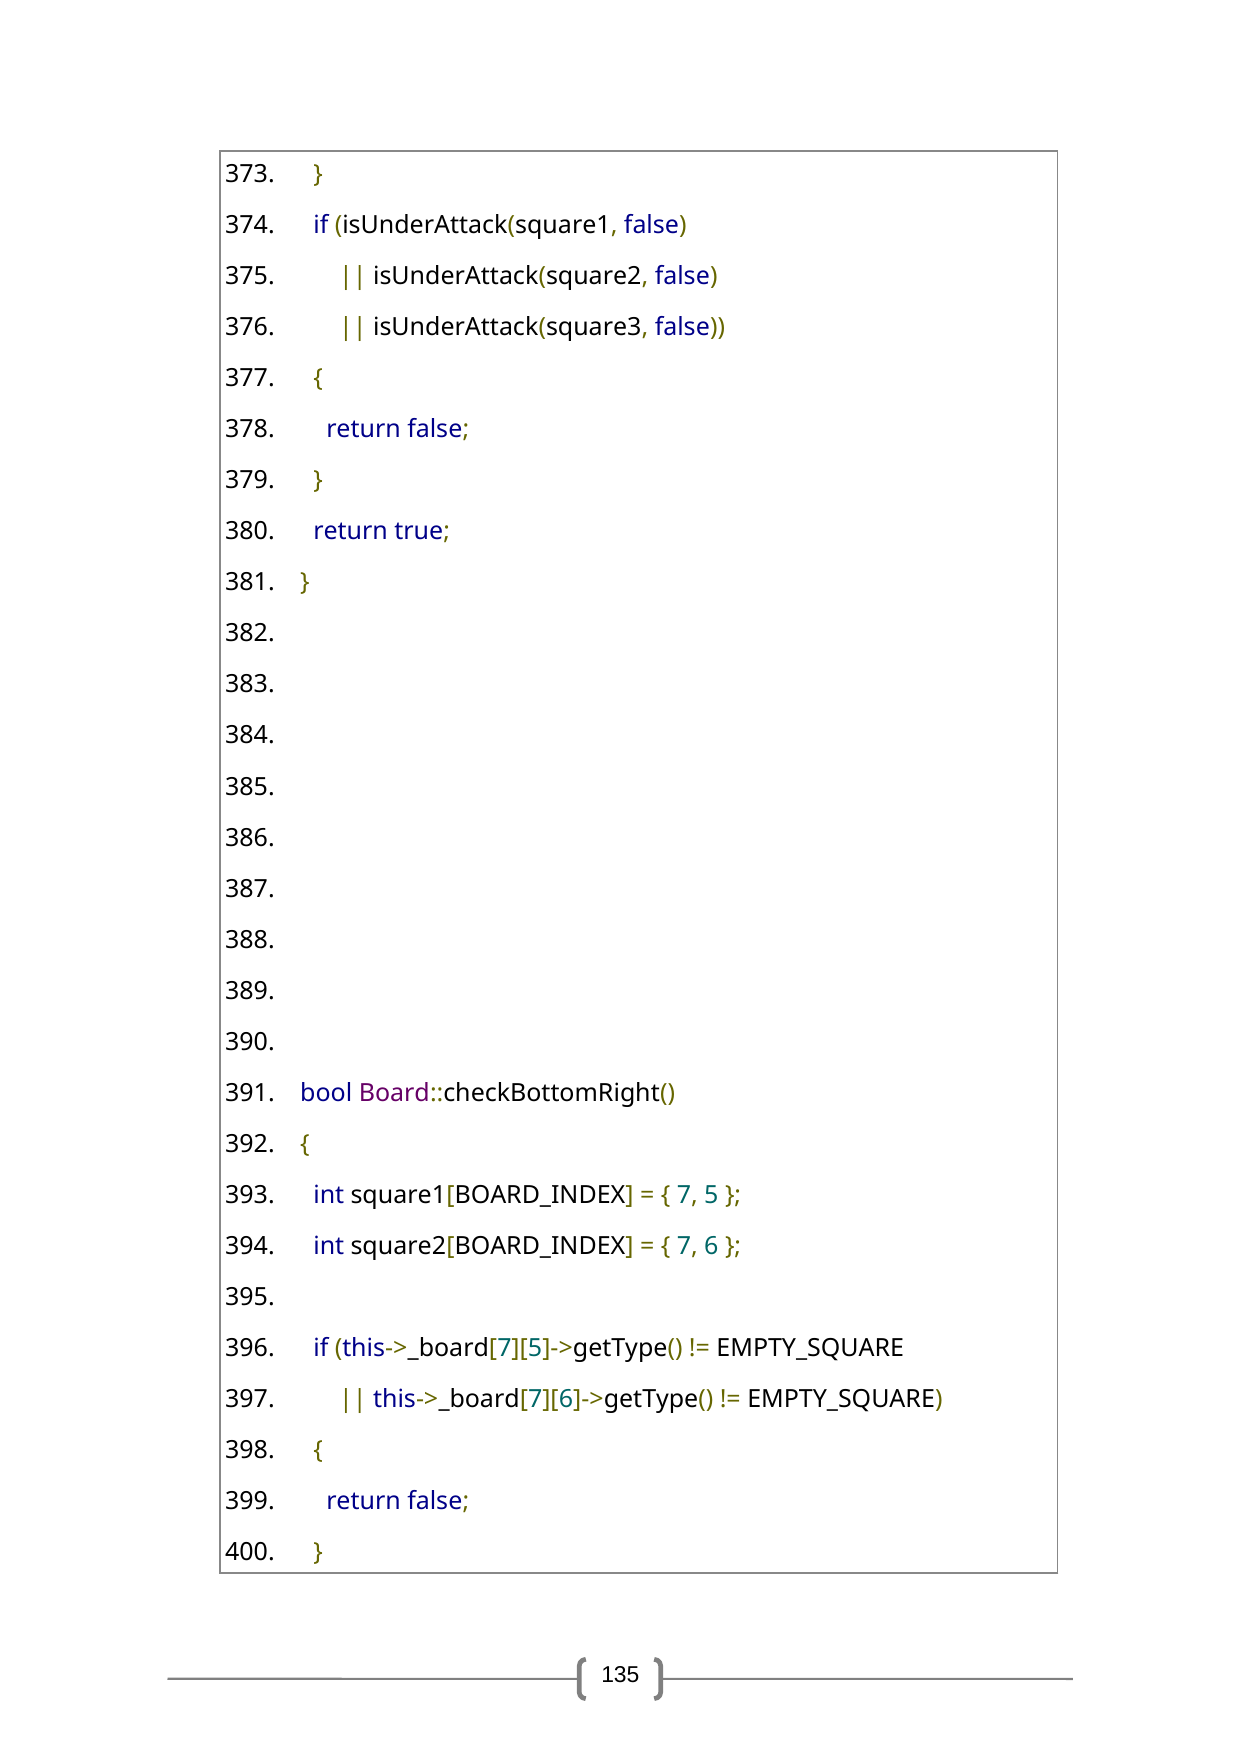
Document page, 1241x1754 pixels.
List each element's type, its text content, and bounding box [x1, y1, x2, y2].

list return false; [221, 405, 1057, 445]
list { [221, 354, 1057, 394]
list if (this->_board[7][5]->getType() != EMPTY_SQUARE [221, 1324, 1057, 1364]
list } [221, 456, 1057, 496]
list bool Board::checkBottomRight() [221, 1069, 1057, 1108]
list return true; [221, 507, 1057, 547]
list || isUnderAttack(square3, false)) [221, 303, 1057, 343]
list { [221, 1426, 1057, 1466]
list } [221, 152, 1057, 190]
list int square1[BOARD_INDEX] = { 7, 5 }; [221, 1171, 1057, 1211]
list } [221, 1528, 1057, 1572]
list { [221, 1120, 1057, 1159]
list } [221, 558, 1057, 598]
list || this->_board[7][6]->getType() != EMPTY_SQUARE) [221, 1375, 1057, 1415]
list int square2[BOARD_INDEX] = { 7, 6 }; [221, 1222, 1057, 1262]
list if (isUnderAttack(square1, false) [221, 201, 1057, 241]
list || isUnderAttack(square2, false) [221, 252, 1057, 292]
list return false; [221, 1477, 1057, 1517]
